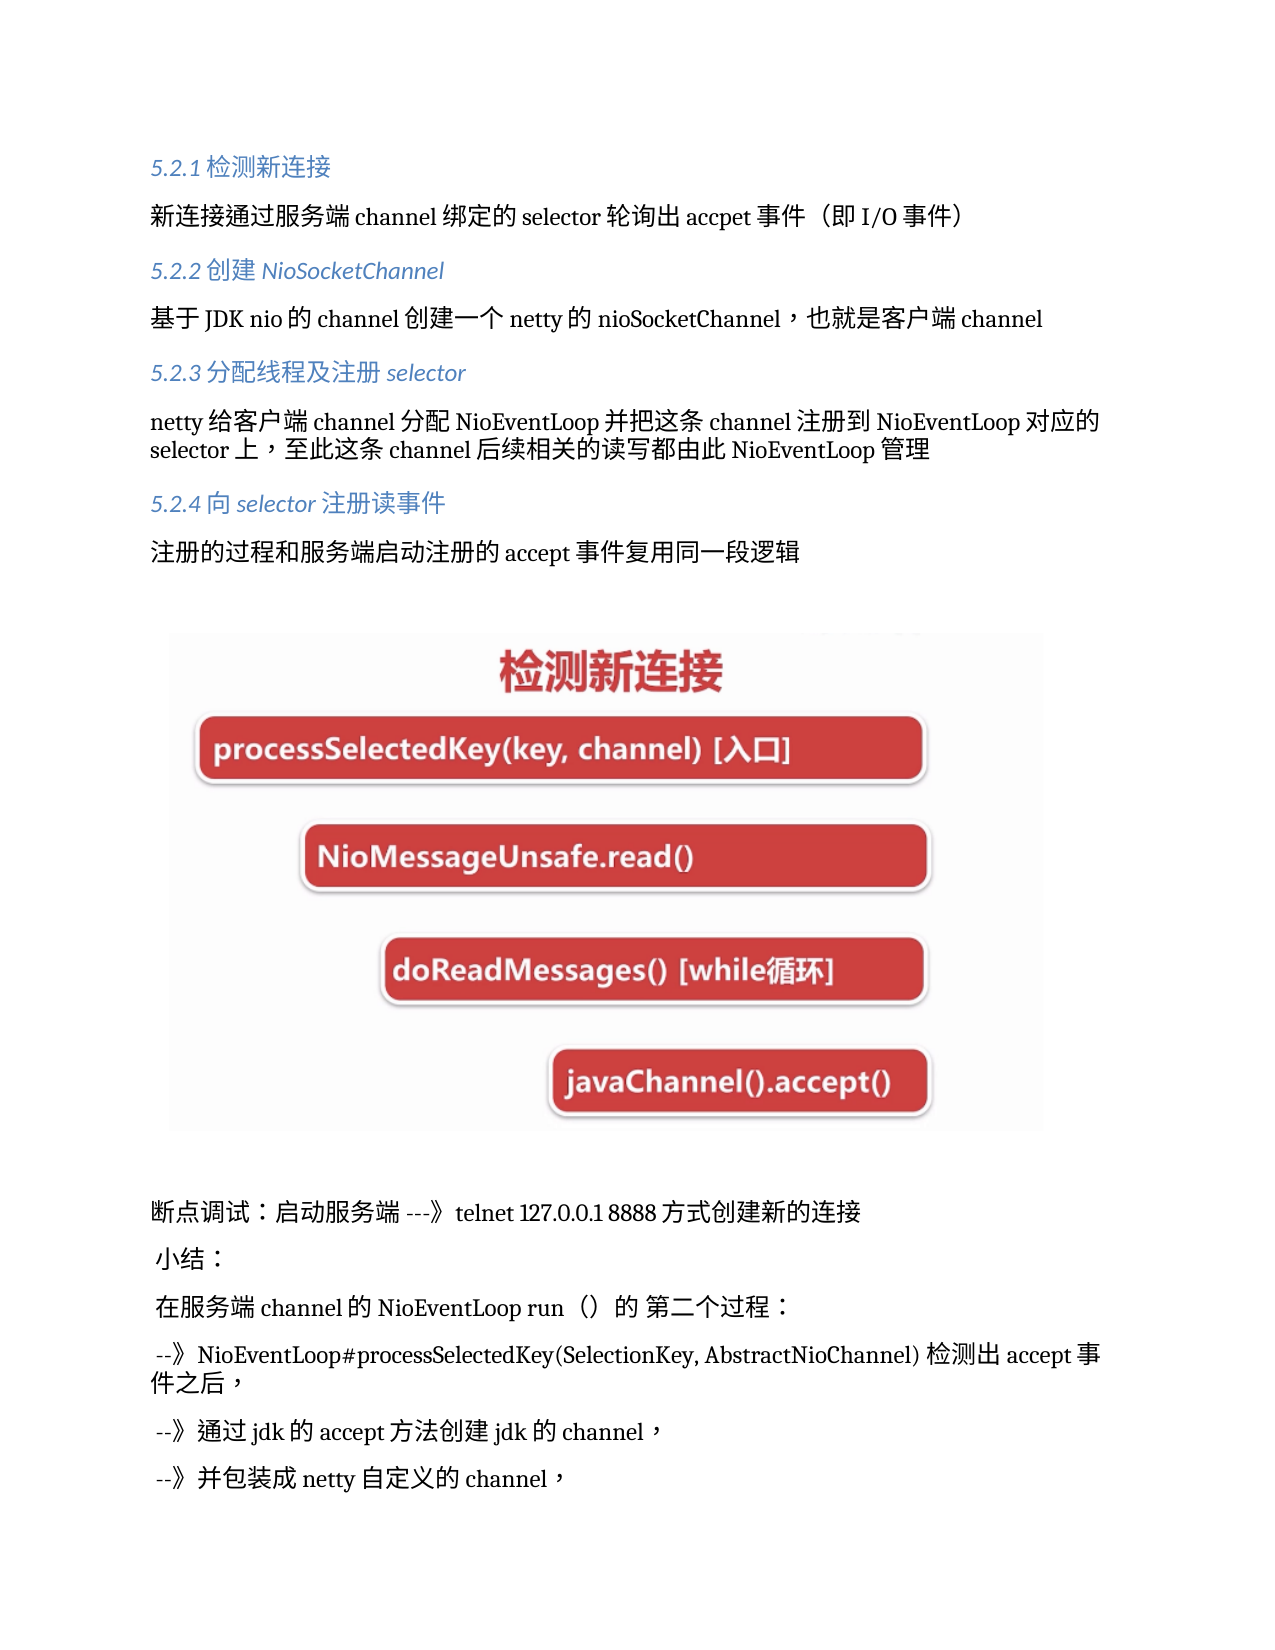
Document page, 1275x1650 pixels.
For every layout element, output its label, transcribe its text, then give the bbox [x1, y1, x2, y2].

text 在服务端channel的NioEventLoop run（）的 第二个过程： [150, 1294, 1125, 1323]
text netty给客户端channel分配NioEventLoop并把这条channel注册到NioEventLoop对应的selector上，至此这条channel后续相关的读写都由此NioEventLoop管理 [150, 408, 1125, 465]
subtitle 5.2.4 向selector注册读事件 [150, 486, 1125, 520]
subtitle 5.2.3 分配线程及注册selector [150, 355, 1125, 389]
text 注册的过程和服务端启动注册的accept事件复用同一段逻辑 [150, 539, 1125, 567]
text --》通过jdk的accept方法创建jdk的channel， [150, 1418, 1125, 1446]
text 小结： [150, 1246, 1125, 1275]
text 新连接通过服务端channel绑定的selector轮询出accpet事件（即I/O事件） [150, 203, 1125, 232]
text 基于JDK nio的channel创建一个netty的nioSocketChannel，也就是客户端channel [150, 305, 1125, 334]
subtitle 5.2.1 检测新连接 [150, 150, 1125, 184]
picture [168, 633, 1044, 1131]
subtitle 5.2.2 创建NioSocketChannel [150, 252, 1125, 286]
text --》NioEventLoop#processSelectedKey(SelectionKey, AbstractNioChannel) 检测出accept事件之后， [150, 1341, 1125, 1399]
text 断点调试：启动服务端 ---》telnet 127.0.0.1 8888方式创建新的连接 [150, 1199, 1125, 1228]
text --》并包装成netty自定义的channel， [150, 1465, 1125, 1494]
